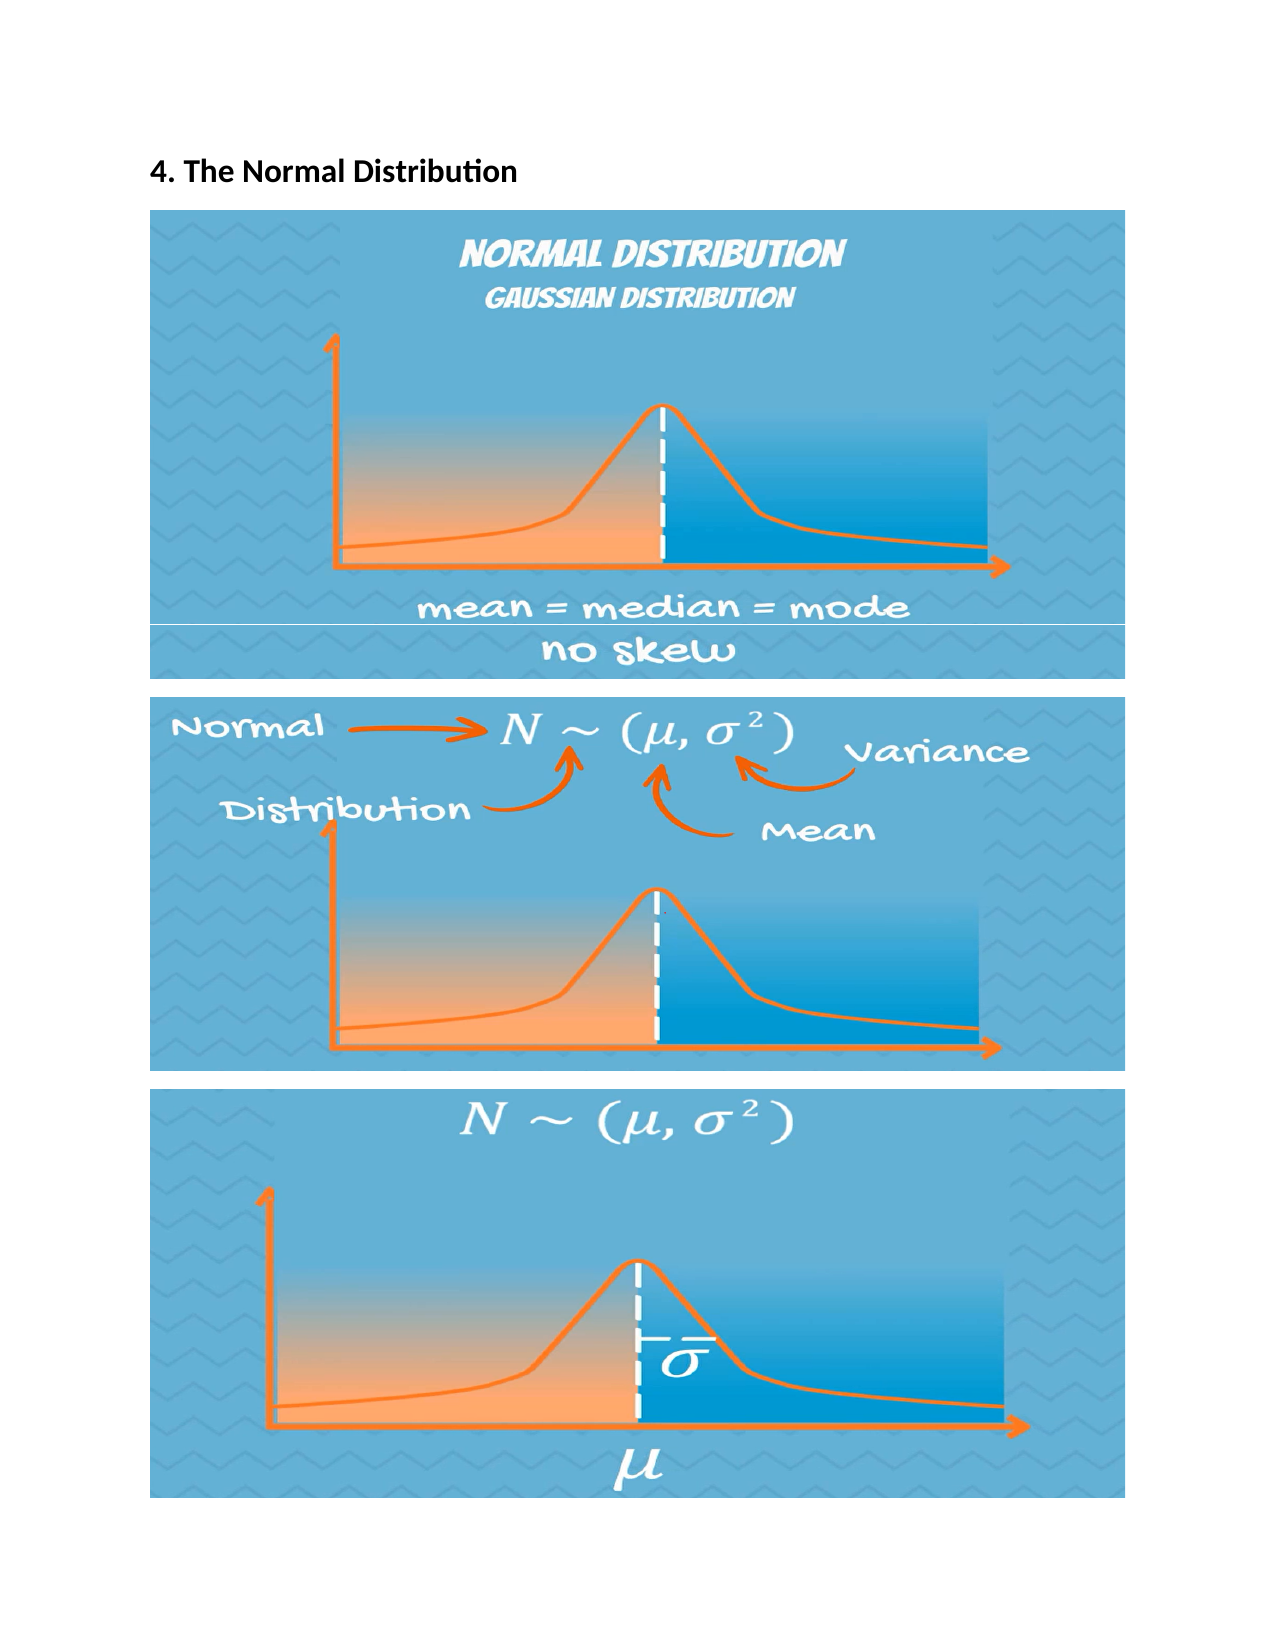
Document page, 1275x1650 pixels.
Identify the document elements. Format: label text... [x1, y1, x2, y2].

picture [150, 1089, 1125, 1498]
text 4. The Normal Distribution [150, 150, 1125, 191]
picture [150, 697, 1125, 1071]
picture [150, 625, 1125, 679]
picture [150, 210, 1125, 624]
